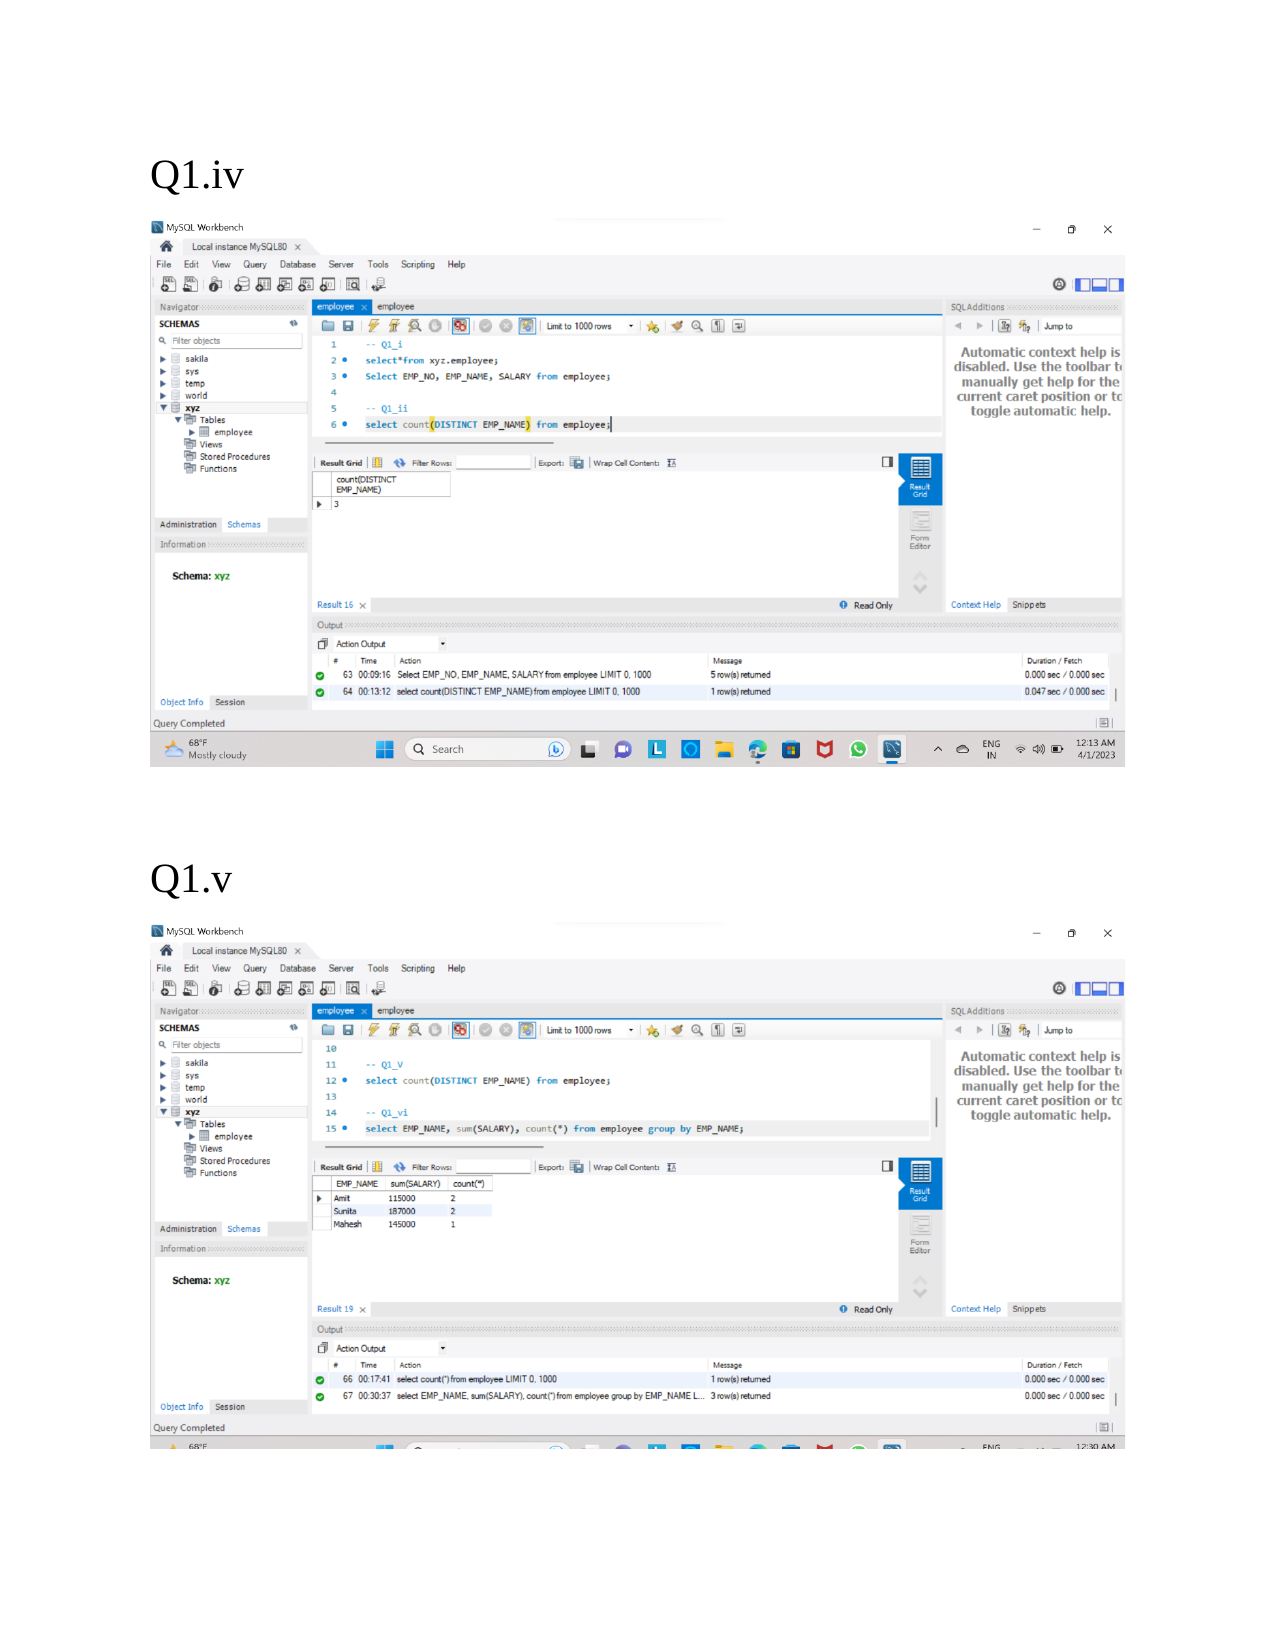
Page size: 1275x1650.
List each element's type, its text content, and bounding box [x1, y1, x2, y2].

picture [150, 922, 1125, 1449]
text Q1.v [150, 854, 1125, 902]
picture [150, 218, 1125, 767]
text Q1.iv [150, 150, 1125, 198]
